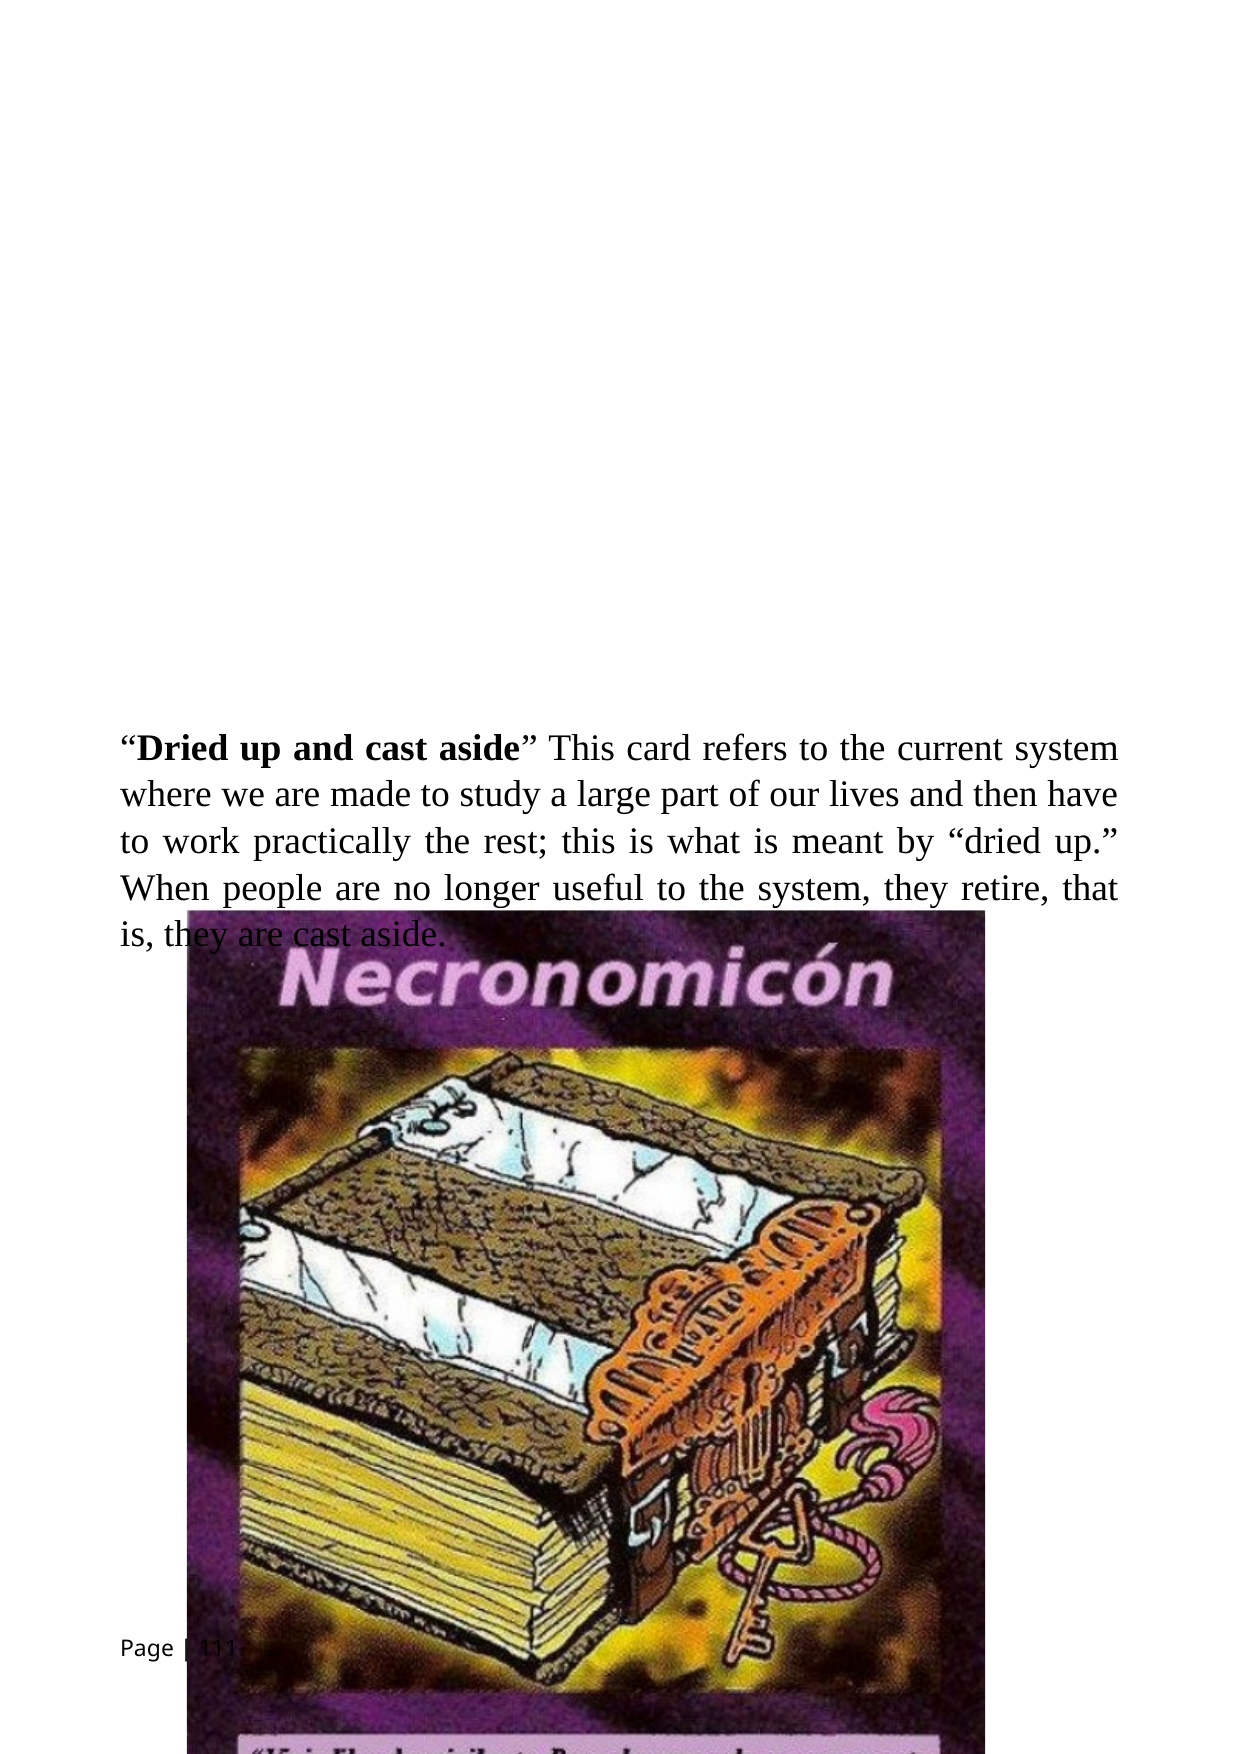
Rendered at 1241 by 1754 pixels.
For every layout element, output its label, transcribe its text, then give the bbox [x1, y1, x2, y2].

text “Dried up and cast aside” This card refers to the current system where we are made to study a large part of our lives and then have to work practically the rest; this is what is meant by “dried up.” When people are no longer useful to the system, they retire, that is, they are cast aside. [120, 725, 1120, 955]
picture [186, 955, 986, 1754]
